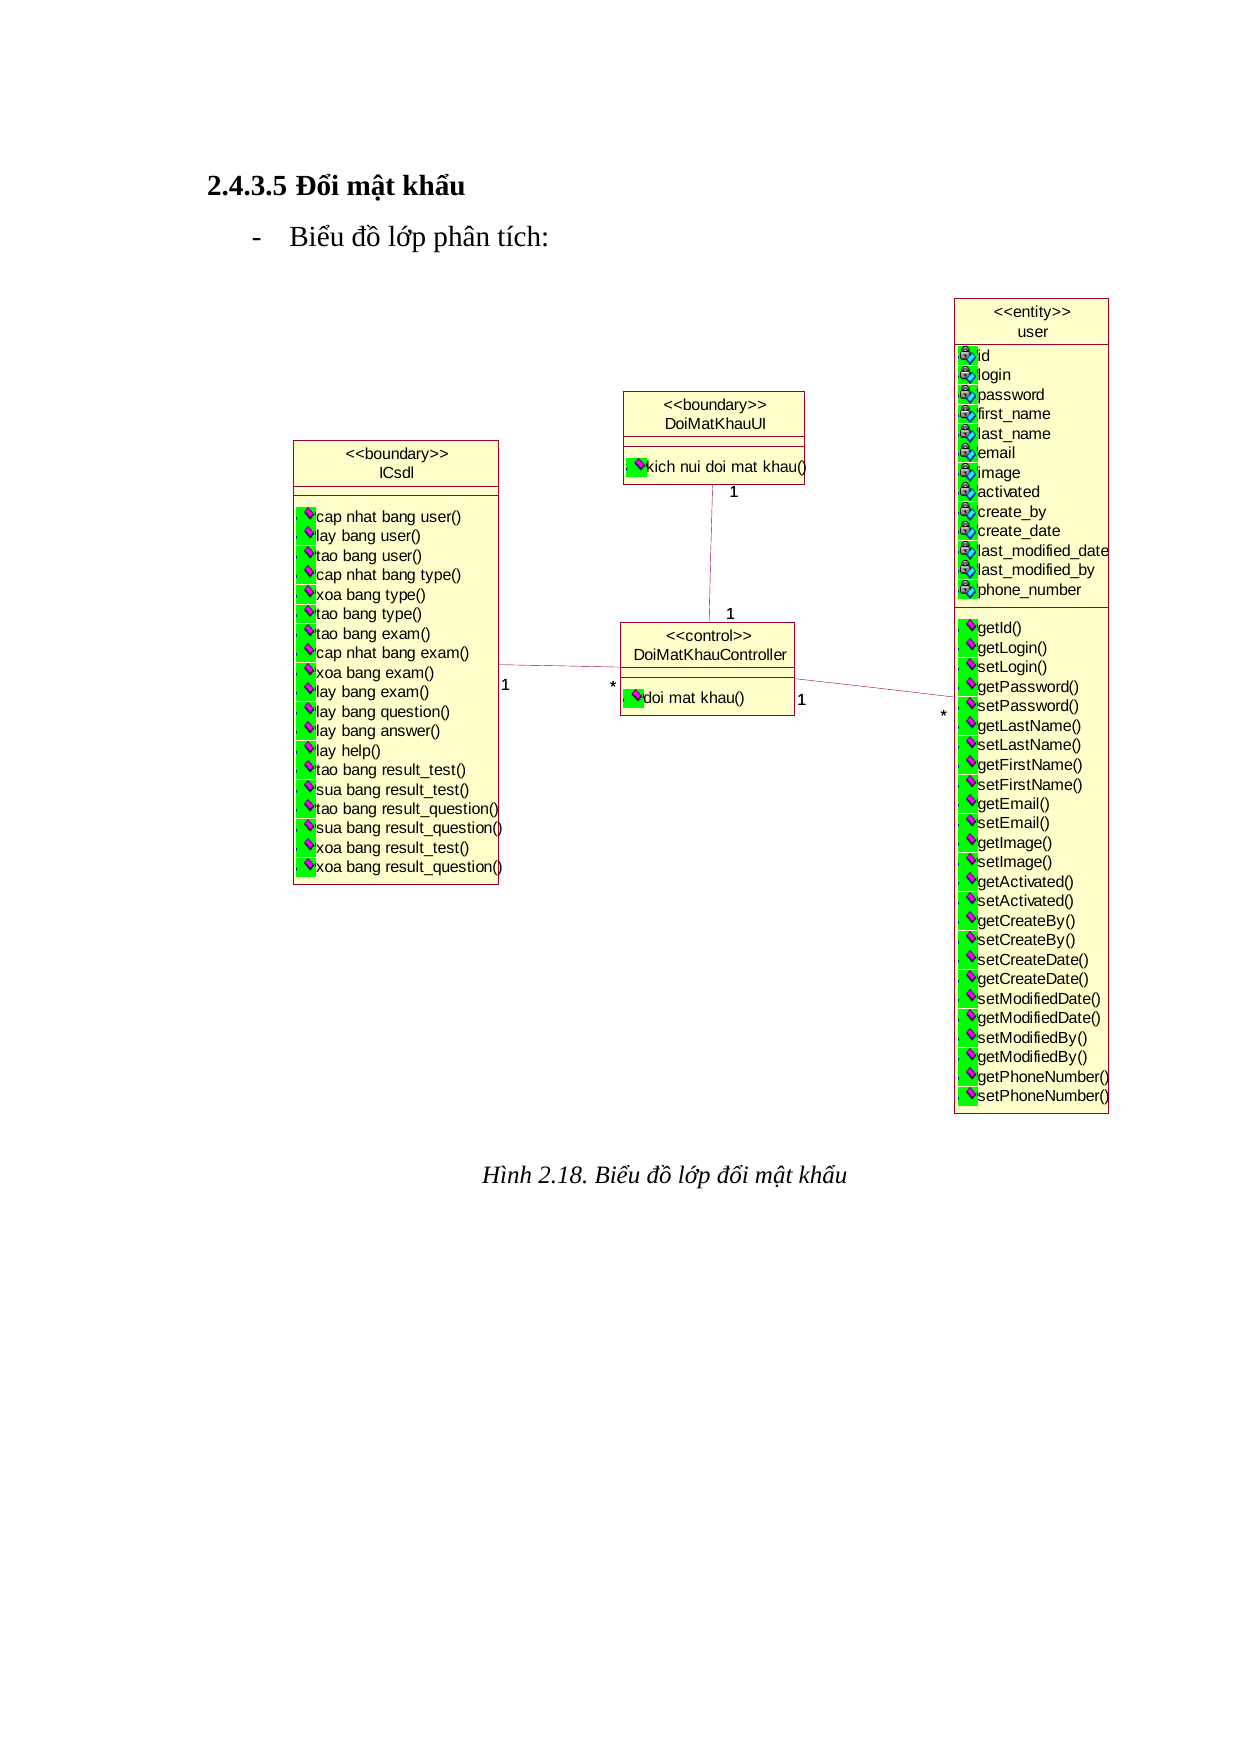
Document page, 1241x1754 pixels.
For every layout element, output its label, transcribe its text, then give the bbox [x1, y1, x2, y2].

subtitle Đổi mật khẩu [207, 168, 1122, 202]
list Biểu đồ lớp phân tích: [252, 219, 1122, 253]
text Hình 2.18. Biểu đồ lớp đổi mật khẩu [207, 1160, 1122, 1188]
